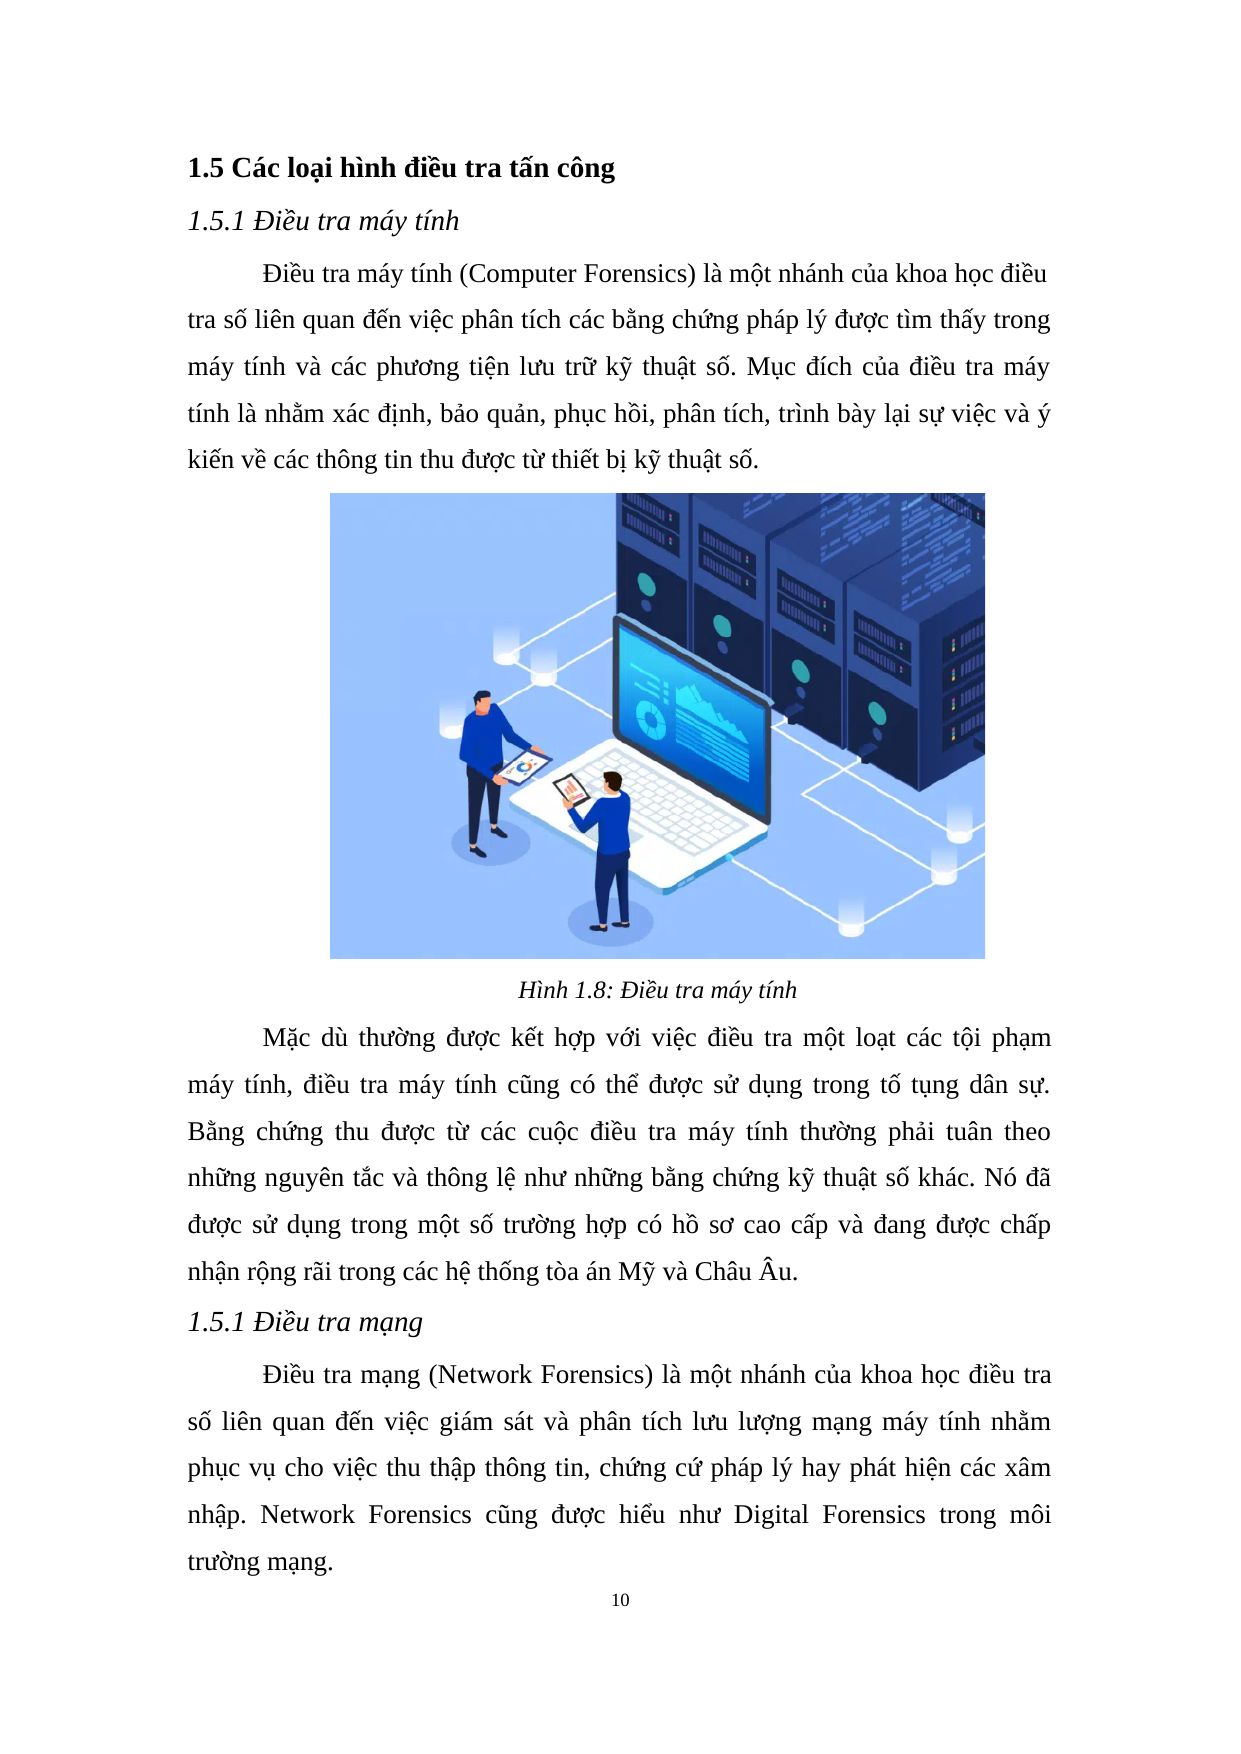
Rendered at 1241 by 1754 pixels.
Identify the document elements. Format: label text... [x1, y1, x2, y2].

text Mặc dù thường được kết hợp với việc điều tra một loạt các tội phạm máy tính, điều tra máy tính cũng có thể được sử dụng trong tố tụng dân sự. Bằng chứng thu được từ các cuộc điều tra máy tính thường phải tuân theo những nguyên tắc và thông lệ như những bằng chứng kỹ thuật số khác. Nó đã được sử dụng trong một số trường hợp có hồ sơ cao cấp và đang được chấp nhận rộng rãi trong các hệ thống tòa án Mỹ và Châu Âu. [187, 1021, 1053, 1286]
text Hình 1.8: Điều tra máy tính [187, 975, 1053, 1004]
picture [330, 493, 986, 959]
text Điều tra máy tính (Computer Forensics) là một nhánh của khoa học điều tra số liên quan đến việc phân tích các bằng chứng pháp lý được tìm thấy trong máy tính và các phương tiện lưu trữ kỹ thuật số. Mục đích của điều tra máy tính là nhằm xác định, bảo quản, phục hồi, phân tích, trình bày lại sự việc và ý kiến về các thông tin thu được từ thiết bị kỹ thuật số. [187, 257, 1053, 475]
text 1.5.1 Điều tra máy tính [187, 203, 1053, 237]
text 1.5.1 Điều tra mạng [187, 1304, 1053, 1338]
text Điều tra mạng (Network Forensics) là một nhánh của khoa học điều tra số liên quan đến việc giám sát và phân tích lưu lượng mạng máy tính nhằm phục vụ cho việc thu thập thông tin, chứng cứ pháp lý hay phát hiện các xâm nhập. Network Forensics cũng được hiểu như Digital Forensics trong môi trường mạng. [187, 1358, 1053, 1576]
text 1.5 Các loại hình điều tra tấn công [187, 150, 1053, 183]
